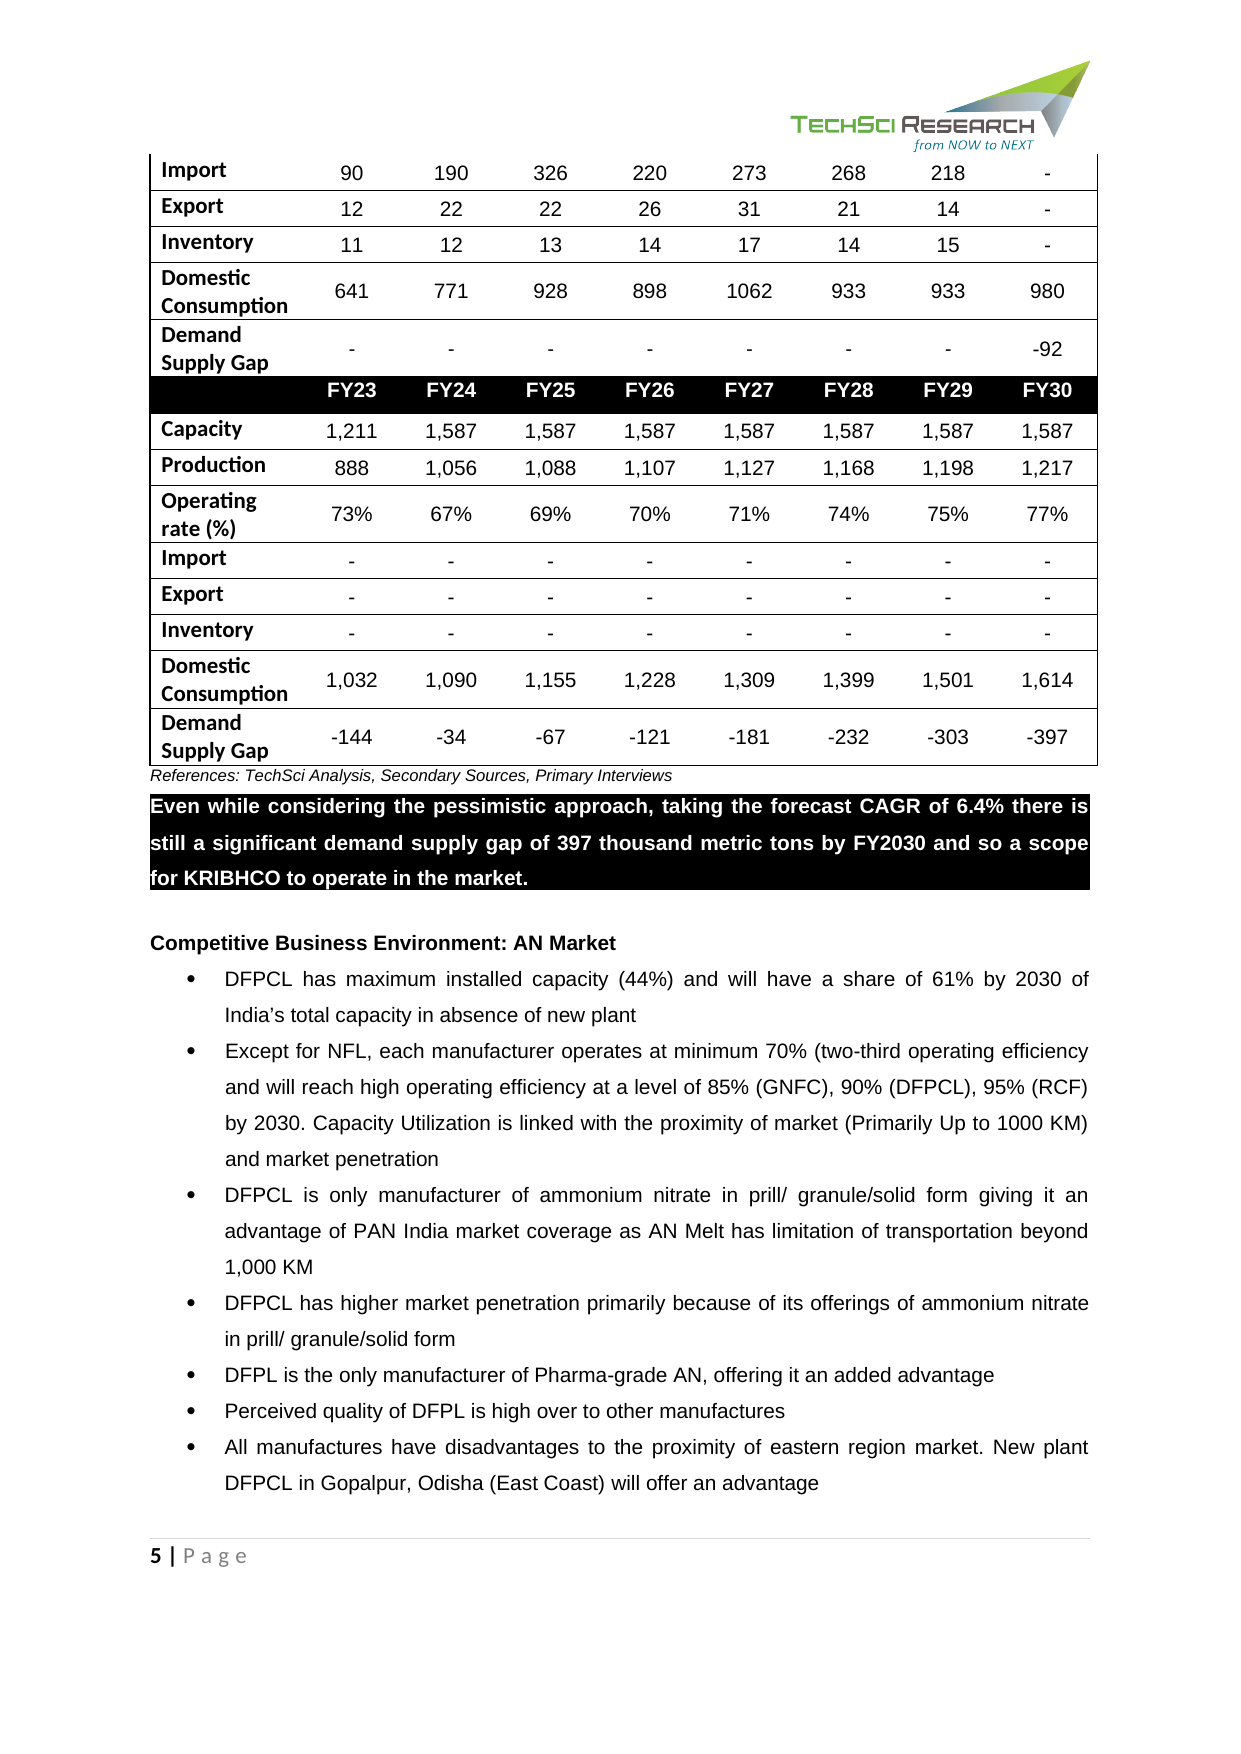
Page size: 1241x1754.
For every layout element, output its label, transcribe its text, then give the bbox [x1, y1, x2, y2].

table_cell - [401, 615, 501, 650]
table_cell - [501, 615, 600, 650]
table_cell - [699, 320, 799, 376]
table_cell 14 [898, 191, 998, 226]
table_cell 1,309 [699, 651, 799, 707]
table_cell [151, 378, 302, 413]
table_cell Domestic Consumption [151, 263, 302, 319]
table_cell 69% [501, 486, 600, 542]
table_cell 1,056 [401, 450, 501, 485]
table_cell 1,587 [998, 414, 1097, 449]
table_cell - [998, 227, 1097, 262]
table_cell 220 [600, 154, 699, 190]
table_cell 1,587 [600, 414, 699, 449]
table_cell 70% [600, 486, 699, 542]
table_cell 71% [699, 486, 799, 542]
table_cell 190 [401, 154, 501, 190]
table_cell 1,587 [699, 414, 799, 449]
table_cell Domestic Consumption [151, 651, 302, 707]
table_cell - [401, 579, 501, 614]
table_cell -181 [699, 709, 799, 764]
table_cell - [501, 543, 600, 578]
list Perceived quality of DFPL is high over to other manufactures [187, 1399, 1090, 1423]
table_cell - [401, 543, 501, 578]
table_cell 1062 [699, 263, 799, 319]
table_cell -232 [799, 709, 898, 764]
table_cell Demand Supply Gap [151, 709, 302, 764]
table_cell FY30 [998, 378, 1097, 413]
table_cell 1,198 [898, 450, 998, 485]
table_cell Inventory [151, 227, 302, 262]
table_cell 933 [898, 263, 998, 319]
table_cell - [799, 320, 898, 376]
table_cell 21 [799, 191, 898, 226]
table_cell - [302, 320, 401, 376]
table_cell - [799, 579, 898, 614]
text Even while considering the pessimistic approach, taking the forecast CAGR of 6.4% there is still a significant demand supply gap of 397 thousand metric tons by FY2030 and so a scope for KRIBHCO to operate in the market. [150, 794, 1090, 890]
table_cell 1,587 [799, 414, 898, 449]
table_cell -67 [501, 709, 600, 764]
table_cell 26 [600, 191, 699, 226]
table_cell FY27 [699, 378, 799, 413]
table_cell 14 [600, 227, 699, 262]
table_cell -144 [302, 709, 401, 764]
table_cell -34 [401, 709, 501, 764]
table_cell Capacity [151, 414, 302, 449]
table_cell Inventory [151, 615, 302, 650]
table_cell 933 [799, 263, 898, 319]
table_cell - [898, 543, 998, 578]
table_cell 14 [799, 227, 898, 262]
table_cell 22 [501, 191, 600, 226]
table_cell 1,127 [699, 450, 799, 485]
table_cell 67% [401, 486, 501, 542]
table_cell 980 [998, 263, 1097, 319]
table_cell 31 [699, 191, 799, 226]
table_cell Production [151, 450, 302, 485]
table_cell 1,155 [501, 651, 600, 707]
table_cell - [898, 579, 998, 614]
table_cell -397 [998, 709, 1097, 764]
table_cell 1,614 [998, 651, 1097, 707]
table_cell - [699, 579, 799, 614]
table_cell 1,587 [501, 414, 600, 449]
table_cell FY25 [501, 378, 600, 413]
table_cell 928 [501, 263, 600, 319]
table_cell 1,217 [998, 450, 1097, 485]
table_cell 77% [998, 486, 1097, 542]
table_cell 888 [302, 450, 401, 485]
table_cell Demand Supply Gap [151, 320, 302, 376]
table_cell - [600, 615, 699, 650]
table_cell 73% [302, 486, 401, 542]
table_cell - [501, 579, 600, 614]
table_cell 1,168 [799, 450, 898, 485]
table_cell - [600, 579, 699, 614]
table_cell Import [151, 543, 302, 578]
text References: TechSci Analysis, Secondary Sources, Primary Interviews [150, 766, 1090, 785]
list DFPCL is only manufacturer of ammonium nitrate in prill/ granule/solid form giving it an advantage of PAN India market coverage as AN Melt has limitation of transportation beyond 1,000 KM [187, 1183, 1090, 1279]
table_cell - [799, 615, 898, 650]
table_cell 1,211 [302, 414, 401, 449]
table_cell - [501, 320, 600, 376]
table_cell - [998, 579, 1097, 614]
table_cell FY24 [401, 378, 501, 413]
table_cell -121 [600, 709, 699, 764]
table_cell 11 [302, 227, 401, 262]
list DFPL is the only manufacturer of Pharma-grade AN, offering it an added advantage [187, 1363, 1090, 1387]
table_cell 17 [699, 227, 799, 262]
text Competitive Business Environment: AN Market [150, 931, 1090, 955]
table_cell 1,090 [401, 651, 501, 707]
table_cell - [998, 154, 1097, 190]
table_cell FY28 [799, 378, 898, 413]
table_cell - [401, 320, 501, 376]
table_cell 74% [799, 486, 898, 542]
list DFPCL has higher market penetration primarily because of its offerings of ammonium nitrate in prill/ granule/solid form [187, 1291, 1090, 1351]
table_cell -303 [898, 709, 998, 764]
table_cell 1,228 [600, 651, 699, 707]
table_cell - [302, 579, 401, 614]
table_cell - [998, 615, 1097, 650]
table_cell 1,032 [302, 651, 401, 707]
table_cell -92 [998, 320, 1097, 376]
table_cell FY29 [898, 378, 998, 413]
table_cell - [799, 543, 898, 578]
table_cell 268 [799, 154, 898, 190]
table_cell - [600, 320, 699, 376]
table_cell FY26 [600, 378, 699, 413]
list Except for NFL, each manufacturer operates at minimum 70% (two-third operating efficiency and will reach high operating efficiency at a level of 85% (GNFC), 90% (DFPCL), 95% (RCF) by 2030. Capacity Utilization is linked with the proximity of market (Primarily Up to 1000 KM) and market penetration [187, 1039, 1090, 1171]
table_cell 22 [401, 191, 501, 226]
table_cell - [699, 543, 799, 578]
table_cell - [302, 543, 401, 578]
table_cell 12 [401, 227, 501, 262]
table_cell 1,107 [600, 450, 699, 485]
table_cell 1,501 [898, 651, 998, 707]
table_cell 15 [898, 227, 998, 262]
list DFPCL has maximum installed capacity (44%) and will have a share of 61% by 2030 of India’s total capacity in absence of new plant [187, 967, 1090, 1027]
table_cell 1,587 [401, 414, 501, 449]
table_cell - [699, 615, 799, 650]
table_cell 1,399 [799, 651, 898, 707]
table_cell - [998, 543, 1097, 578]
table_cell - [302, 615, 401, 650]
list All manufactures have disadvantages to the proximity of eastern region market. New plant DFPCL in Gopalpur, Odisha (East Coast) will offer an advantage [187, 1435, 1090, 1495]
table_cell 326 [501, 154, 600, 190]
table_cell Import [151, 154, 302, 190]
picture [788, 59, 1091, 154]
table_cell FY23 [302, 378, 401, 413]
table_cell 1,088 [501, 450, 600, 485]
table_cell 75% [898, 486, 998, 542]
table_cell 13 [501, 227, 600, 262]
table_cell Export [151, 579, 302, 614]
table_cell 1,587 [898, 414, 998, 449]
table_cell 12 [302, 191, 401, 226]
table_cell Export [151, 191, 302, 226]
table_cell 273 [699, 154, 799, 190]
table_cell - [600, 543, 699, 578]
table_cell 218 [898, 154, 998, 190]
table_cell - [898, 320, 998, 376]
table_cell 898 [600, 263, 699, 319]
table_cell - [998, 191, 1097, 226]
table_cell - [898, 615, 998, 650]
table_cell Operating rate (%) [151, 486, 302, 542]
table_cell 641 [302, 263, 401, 319]
table_cell 90 [302, 154, 401, 190]
table_cell 771 [401, 263, 501, 319]
